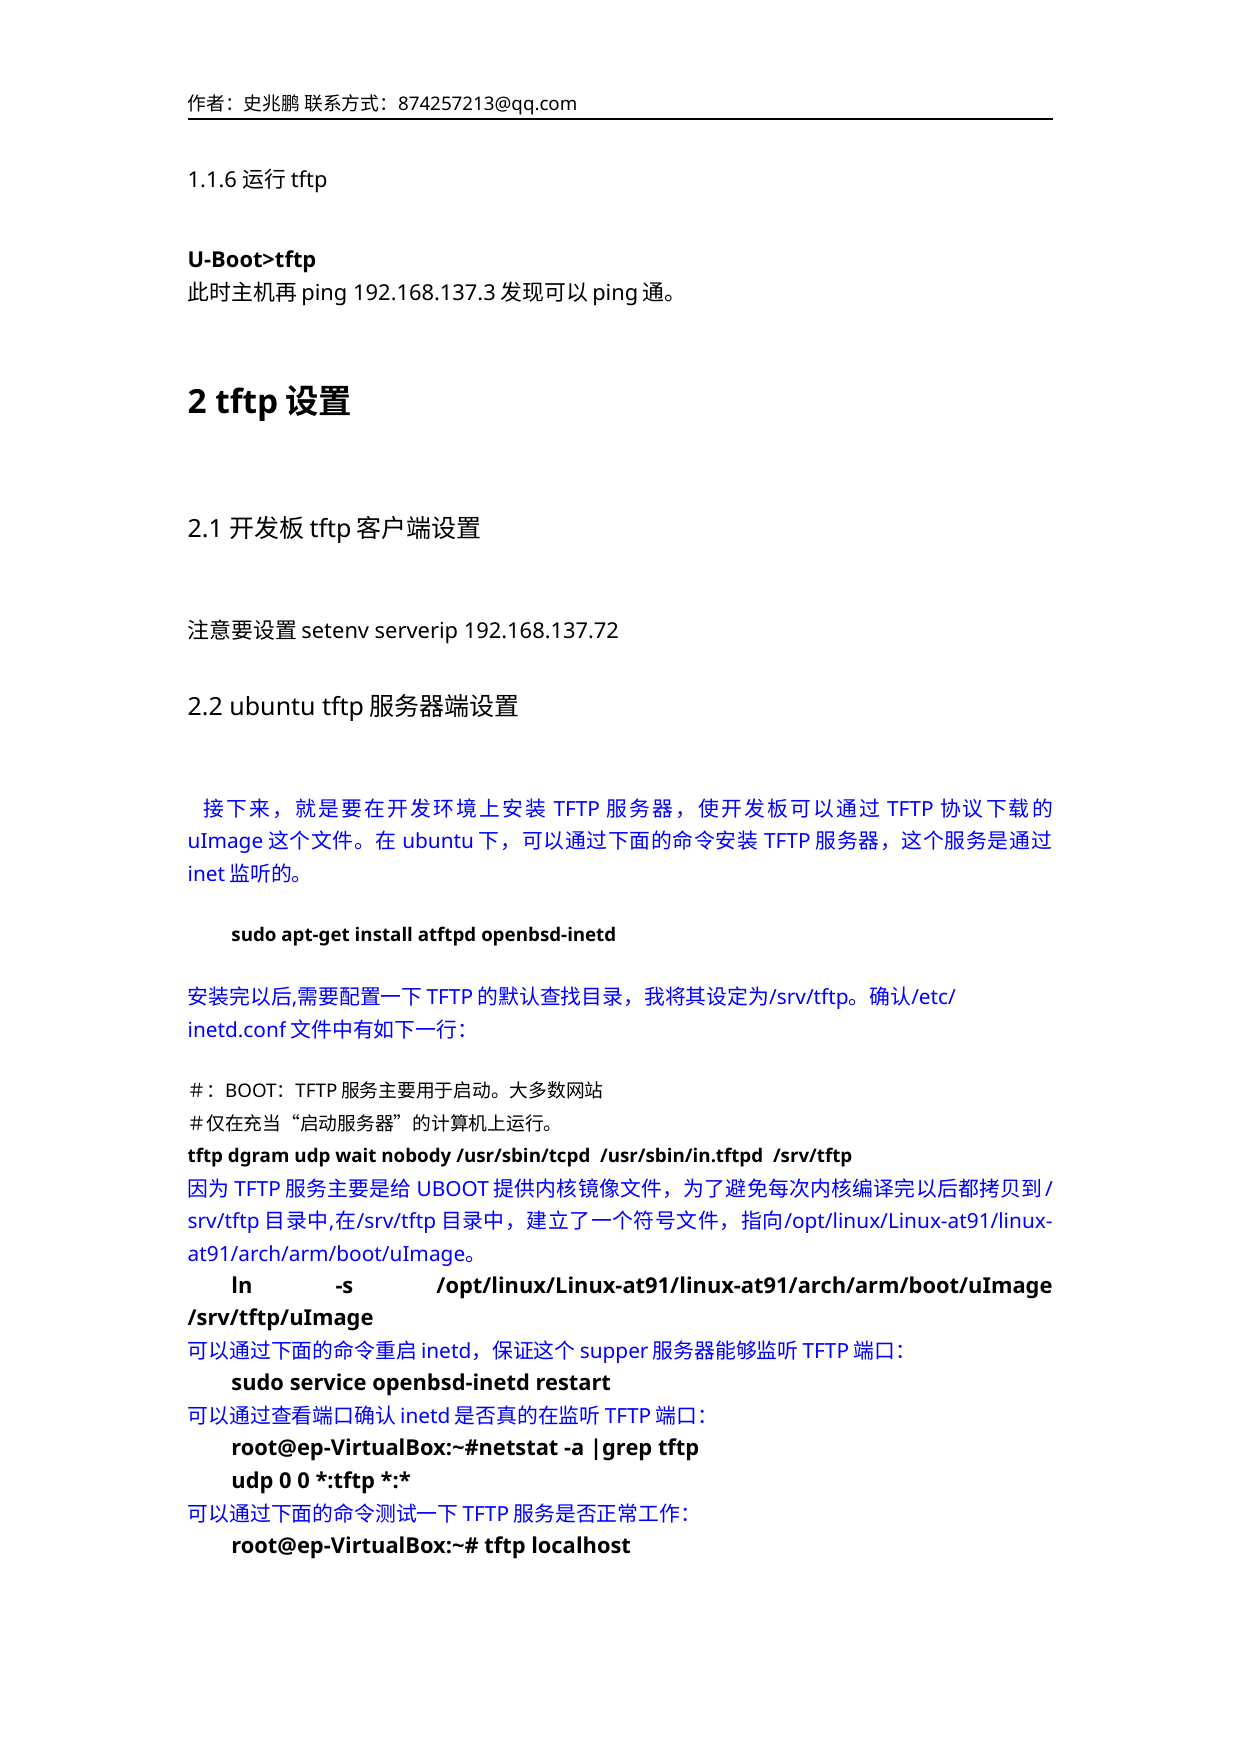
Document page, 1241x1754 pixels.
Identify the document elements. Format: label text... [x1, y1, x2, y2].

text 可以通过查看端口确认inetd是否真的在监听TFTP端口： [187, 1398, 1053, 1431]
subtitle 2 tftp设置 [187, 367, 1053, 432]
text root@ep-VirtualBox:~# tftp localhost [187, 1528, 1053, 1561]
text U-Boot>tftp [187, 242, 1053, 275]
subtitle 2.1 开发板tftp客户端设置 [187, 494, 1053, 559]
text 接下来，就是要在开发环境上安装TFTP服务器，使开发板可以通过TFTP协议下载的uImage这个文件。在ubuntu下，可以通过下面的命令安装TFTP服务器，这个服务是通过inet监听的。 [187, 791, 1053, 888]
text sudo service openbsd-inetd restart [187, 1366, 1053, 1398]
text 注意要设置setenv serverip 192.168.137.72 [187, 613, 1053, 645]
text ln -s /opt/linux/Linux-at91/linux-at91/arch/arm/boot/uImage /srv/tftp/uImage [187, 1268, 1053, 1333]
text sudo apt-get install atftpd openbsd-inetd [187, 918, 1053, 950]
text 可以通过下面的命令测试一下TFTP服务是否正常工作： [187, 1496, 1053, 1528]
table_header ＃：BOOT：TFTP服务主要用于启动。大多数网站 ＃仅在充当“启动服务器”的计算机上运行。 tftp dgram udp wait nobody /usr/sbin/tcpd /usr/sbin/in.tftpd /srv/tftp [188, 1074, 1053, 1171]
subtitle 1.1.6 运行tftp [187, 162, 1053, 194]
text 可以通过下面的命令重启inetd，保证这个supper服务器能够监听TFTP端口： [187, 1333, 1053, 1366]
text 因为TFTP服务主要是给UBOOT提供内核镜像文件，为了避免每次内核编译完以后都拷贝到/srv/tftp目录中,在/srv/tftp目录中，建立了一个符号文件，指向/opt/linux/Linux-at91/linux-at91/arch/arm/boot/uImage。 [187, 1171, 1053, 1268]
text 此时主机再ping 192.168.137.3发现可以ping通。 [187, 275, 1053, 307]
text 安装完以后,需要配置一下TFTP的默认查找目录，我将其设定为/srv/tftp。确认/etc/inetd.conf文件中有如下一行： [187, 979, 1053, 1044]
text root@ep-VirtualBox:~#netstat -a |grep tftp [187, 1431, 1053, 1463]
subtitle 2.2 ubuntu tftp服务器端设置 [187, 672, 1053, 737]
text udp 0 0 *:tftp *:* [187, 1463, 1053, 1496]
